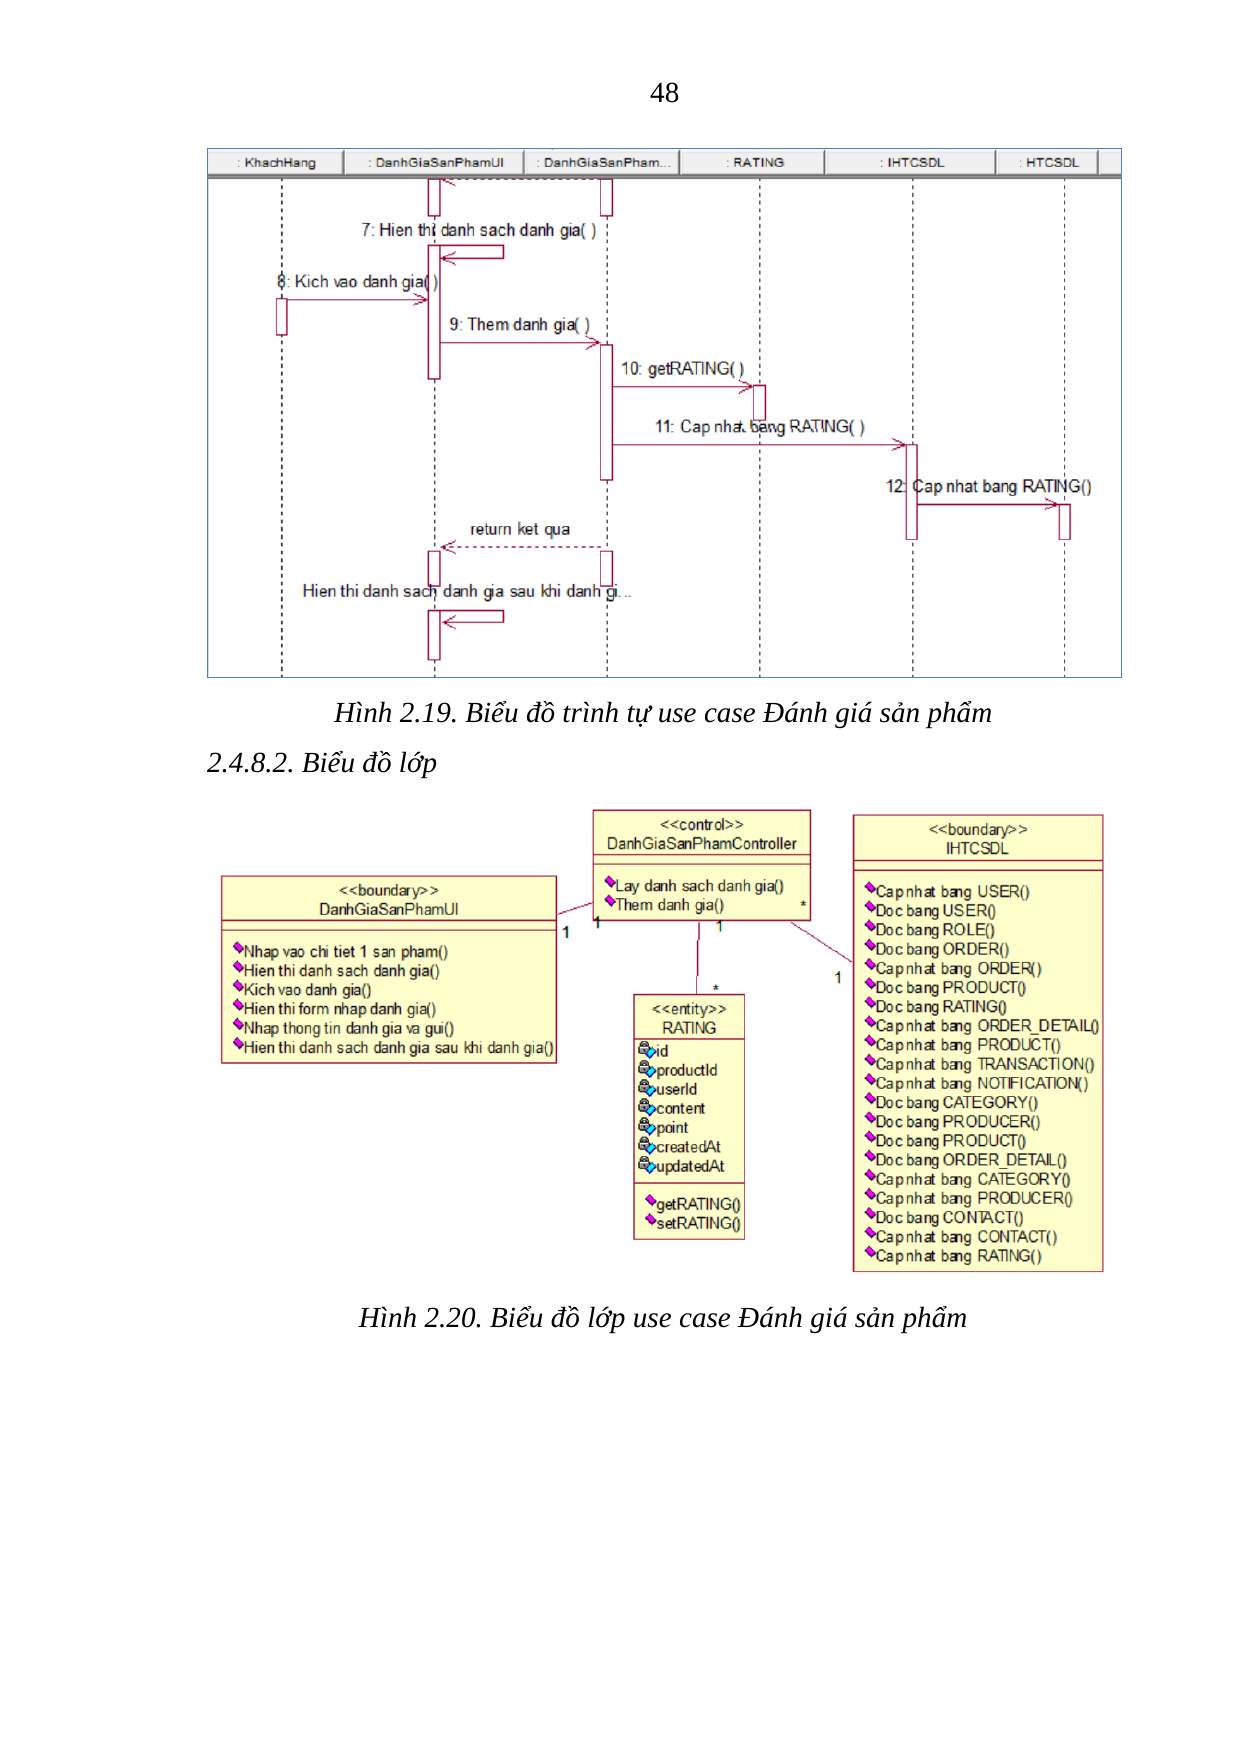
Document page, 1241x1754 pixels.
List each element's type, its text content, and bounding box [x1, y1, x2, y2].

picture [208, 149, 1121, 677]
text 2.4.8.2. Biểu đồ lớp [207, 746, 1122, 779]
picture [208, 797, 1121, 1283]
text Hình 2.20. Biểu đồ lớp use case Đánh giá sản phẩm [207, 1301, 1122, 1334]
text Hình 2.19. Biểu đồ trình tự use case Đánh giá sản phẩm [207, 695, 1122, 729]
